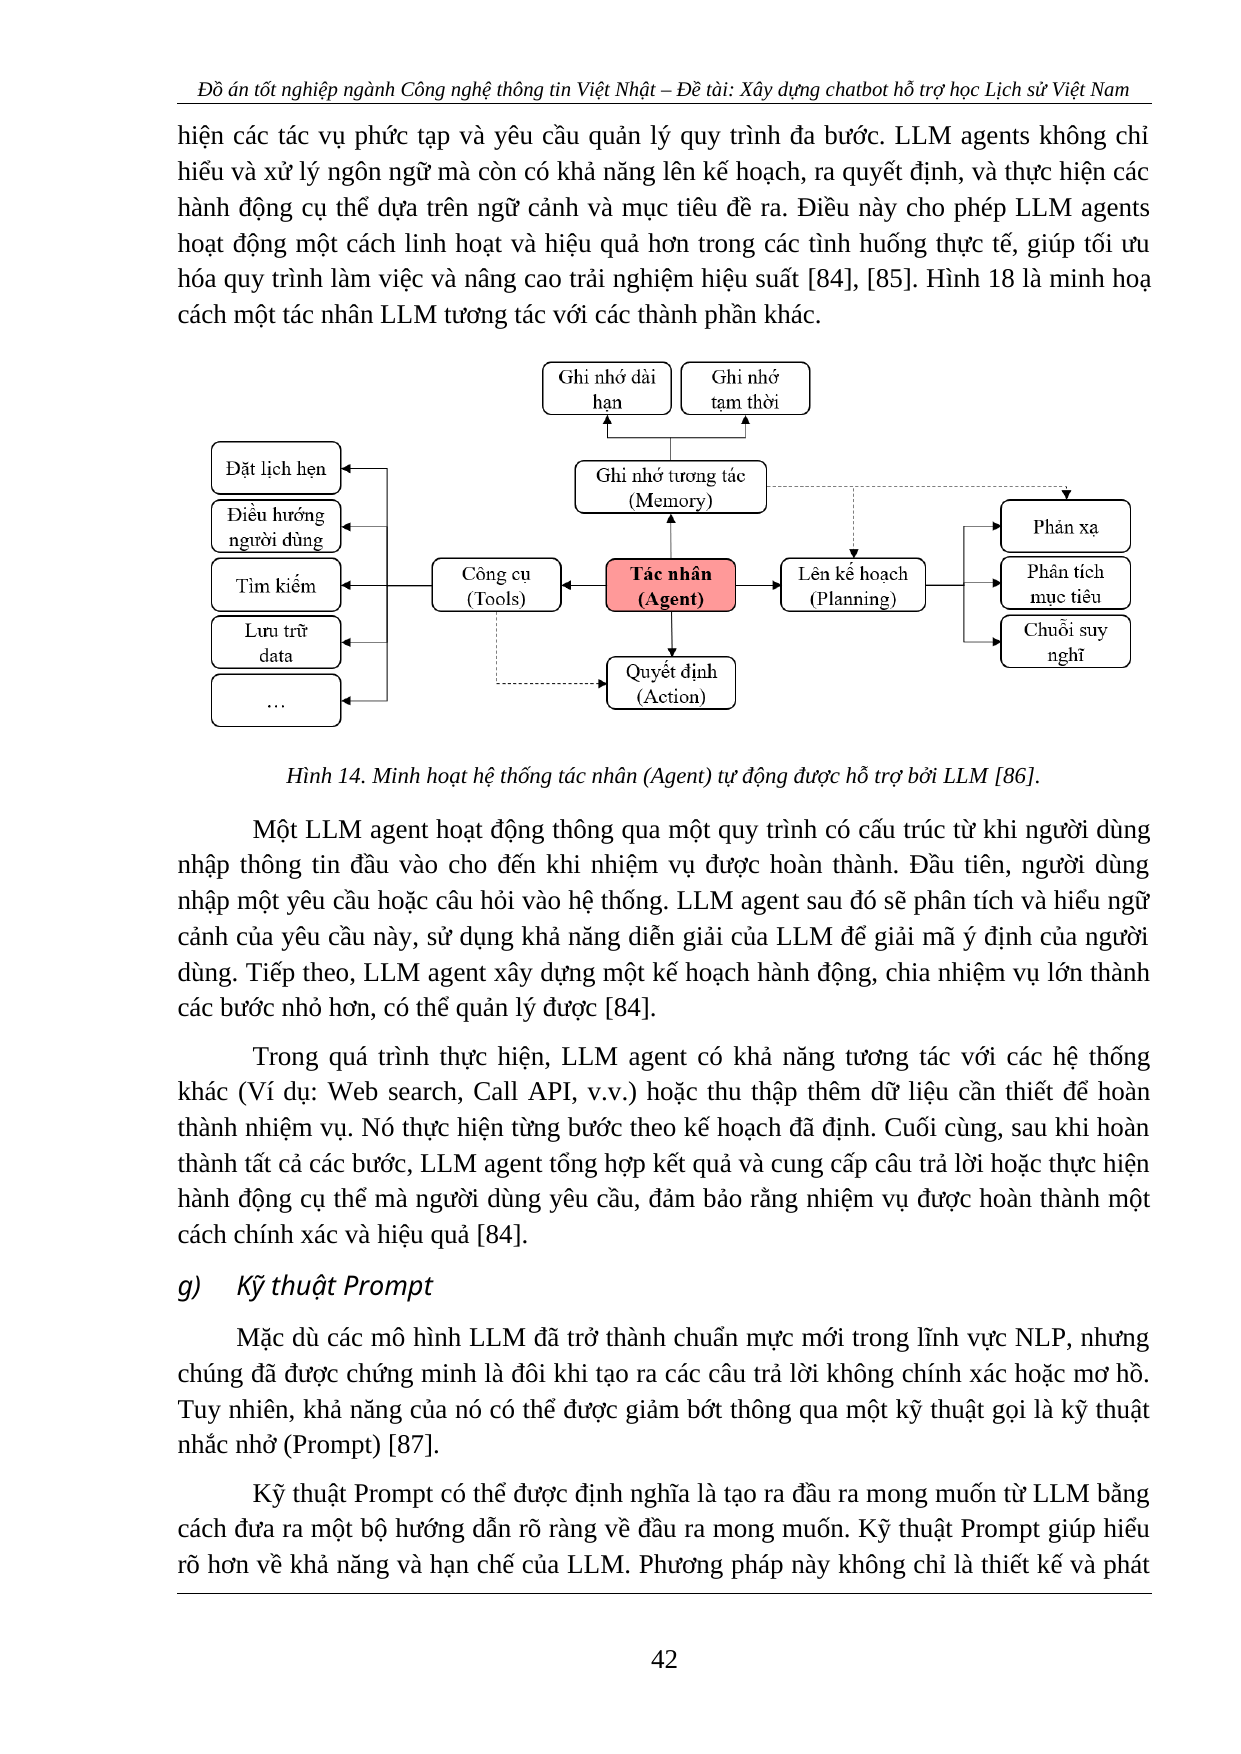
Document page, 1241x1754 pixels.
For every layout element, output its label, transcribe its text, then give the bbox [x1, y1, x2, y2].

text Một LLM agent hoạt động thông qua một quy trình có cấu trúc từ khi người dùng nhập thông tin đầu vào cho đến khi nhiệm vụ được hoàn thành. Đầu tiên, người dùng nhập một yêu cầu hoặc câu hỏi vào hệ thống. LLM agent sau đó sẽ phân tích và hiểu ngữ cảnh của yêu cầu này, sử dụng khả năng diễn giải của LLM để giải mã ý định của người dùng. Tiếp theo, LLM agent xây dựng một kế hoạch hành động, chia nhiệm vụ lớn thành các bước nhỏ hơn, có thể quản lý được . [177, 813, 1152, 1023]
text Hình 20. Minh hoạt hệ thống tác nhân (Agent) tự động được hỗ trợ bởi LLM . [177, 762, 1152, 788]
picture [177, 346, 1152, 745]
text Mặc dù các mô hình LLM đã trở thành chuẩn mực mới trong lĩnh vực NLP, nhưng chúng đã được chứng minh là đôi khi tạo ra các câu trả lời không chính xác hoặc mơ hồ. Tuy nhiên, khả năng của nó có thể được giảm bớt thông qua một kỹ thuật gọi là kỹ thuật nhắc nhở (Prompt) . [177, 1321, 1152, 1460]
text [177, 119, 1152, 329]
text Trong quá trình thực hiện, LLM agent có khả năng tương tác với các hệ thống khác (Ví dụ: Web search, Call API, v.v.) hoặc thu thập thêm dữ liệu cần thiết để hoàn thành nhiệm vụ. Nó thực hiện từng bước theo kế hoạch đã định. Cuối cùng, sau khi hoàn thành tất cả các bước, LLM agent tổng hợp kết quả và cung cấp câu trả lời hoặc thực hiện hành động cụ thể mà người dùng yêu cầu, đảm bảo rằng nhiệm vụ được hoàn thành một cách chính xác và hiệu quả . [177, 1040, 1152, 1249]
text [177, 1477, 1152, 1579]
subtitle Kỹ thuật Prompt [177, 1267, 1152, 1303]
